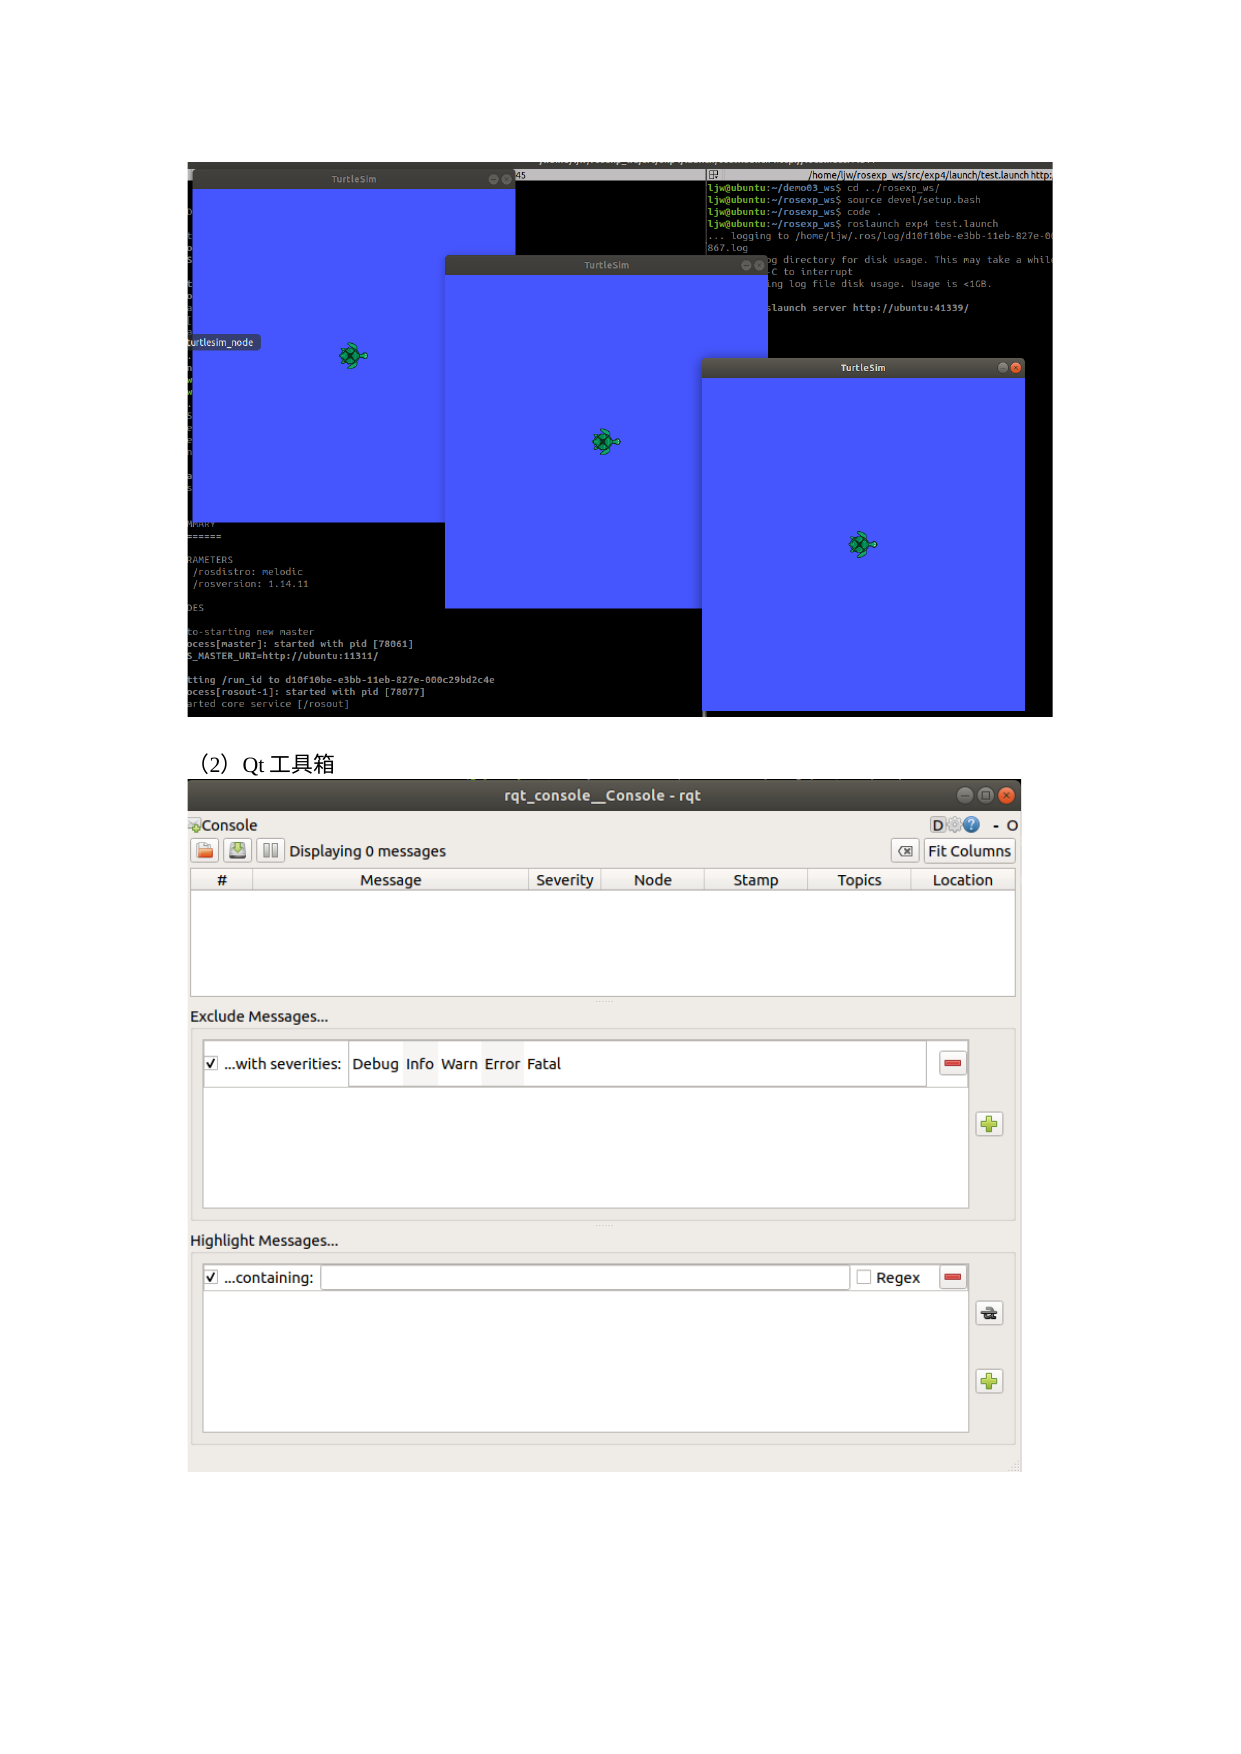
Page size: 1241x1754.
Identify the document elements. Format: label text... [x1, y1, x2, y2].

picture [187, 779, 1022, 1472]
text （2）Qt 工具箱 [187, 747, 1053, 779]
picture [187, 162, 1053, 717]
